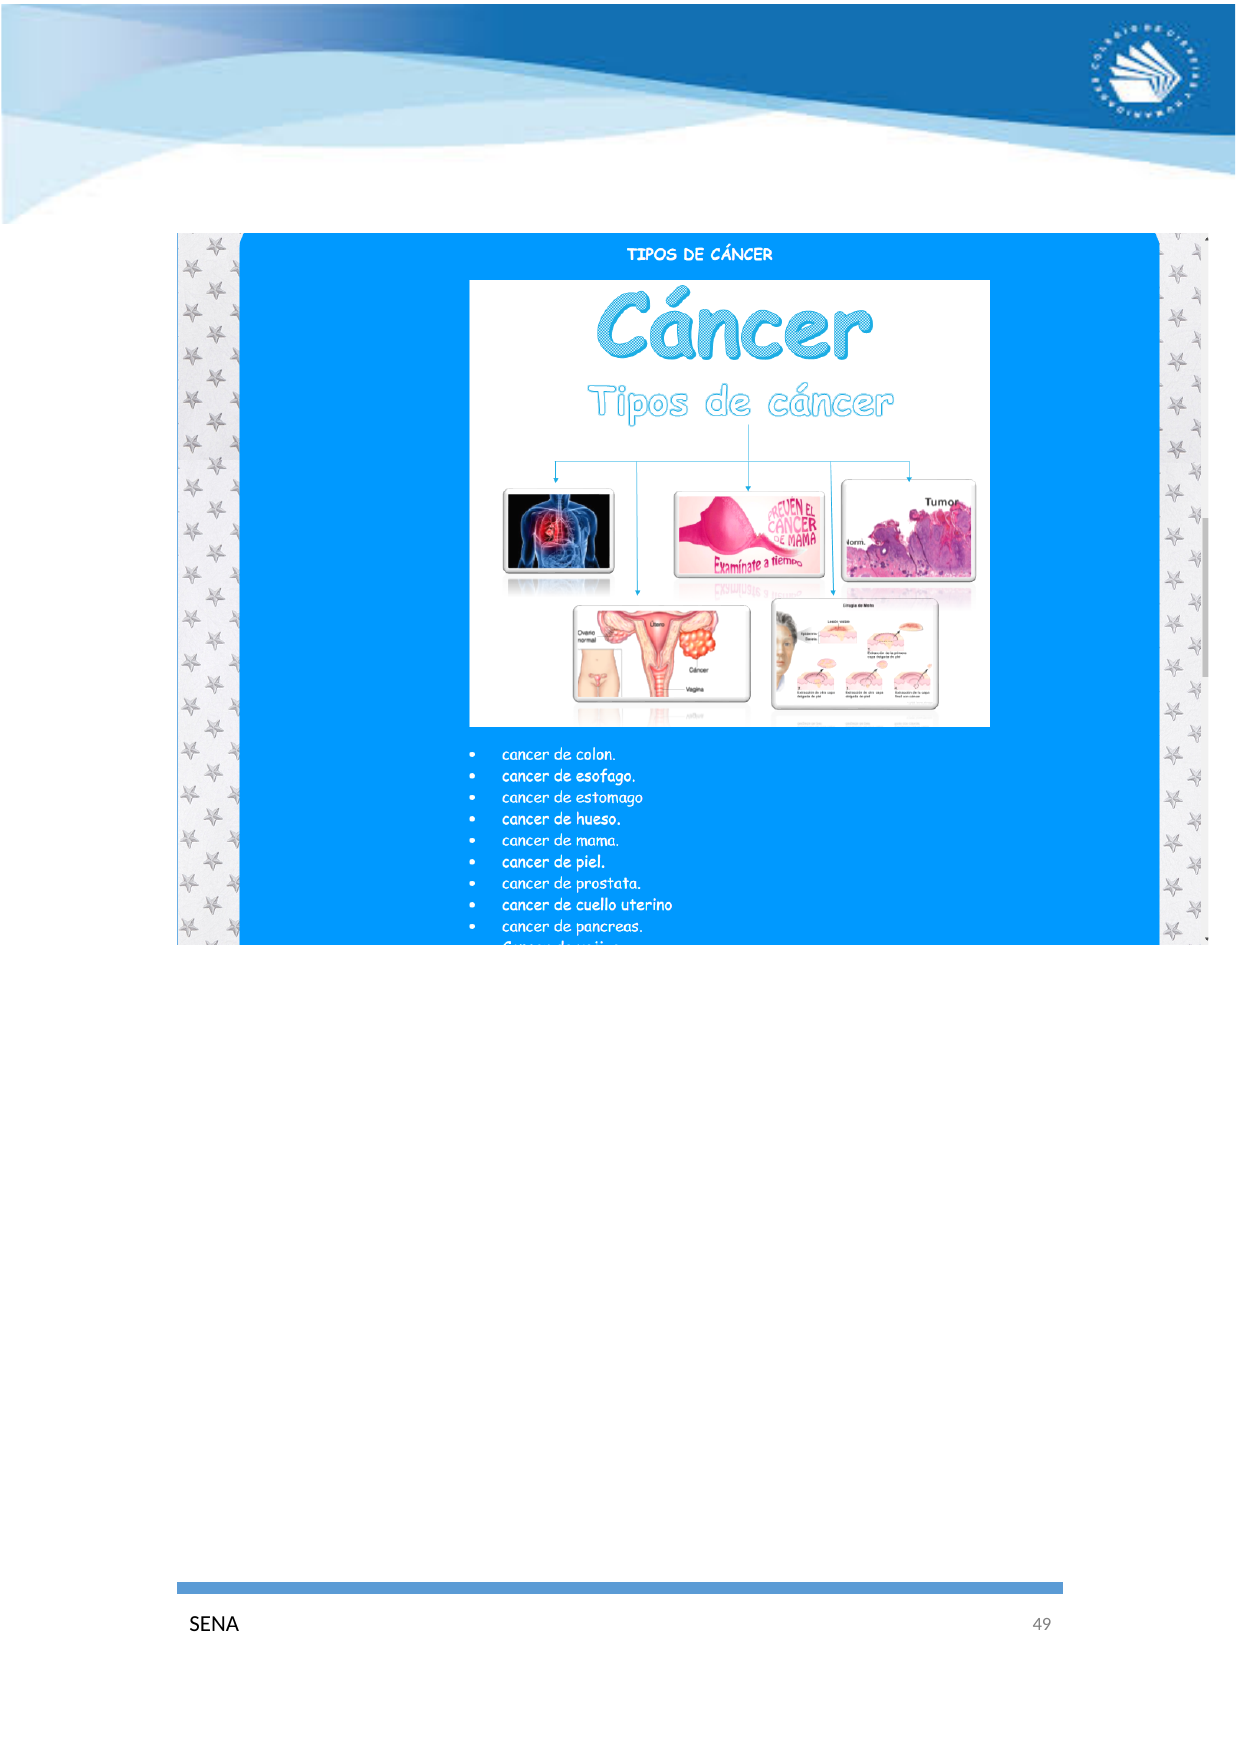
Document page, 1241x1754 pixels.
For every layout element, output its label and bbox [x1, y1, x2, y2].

picture [1, 4, 1236, 224]
picture [177, 233, 1209, 945]
